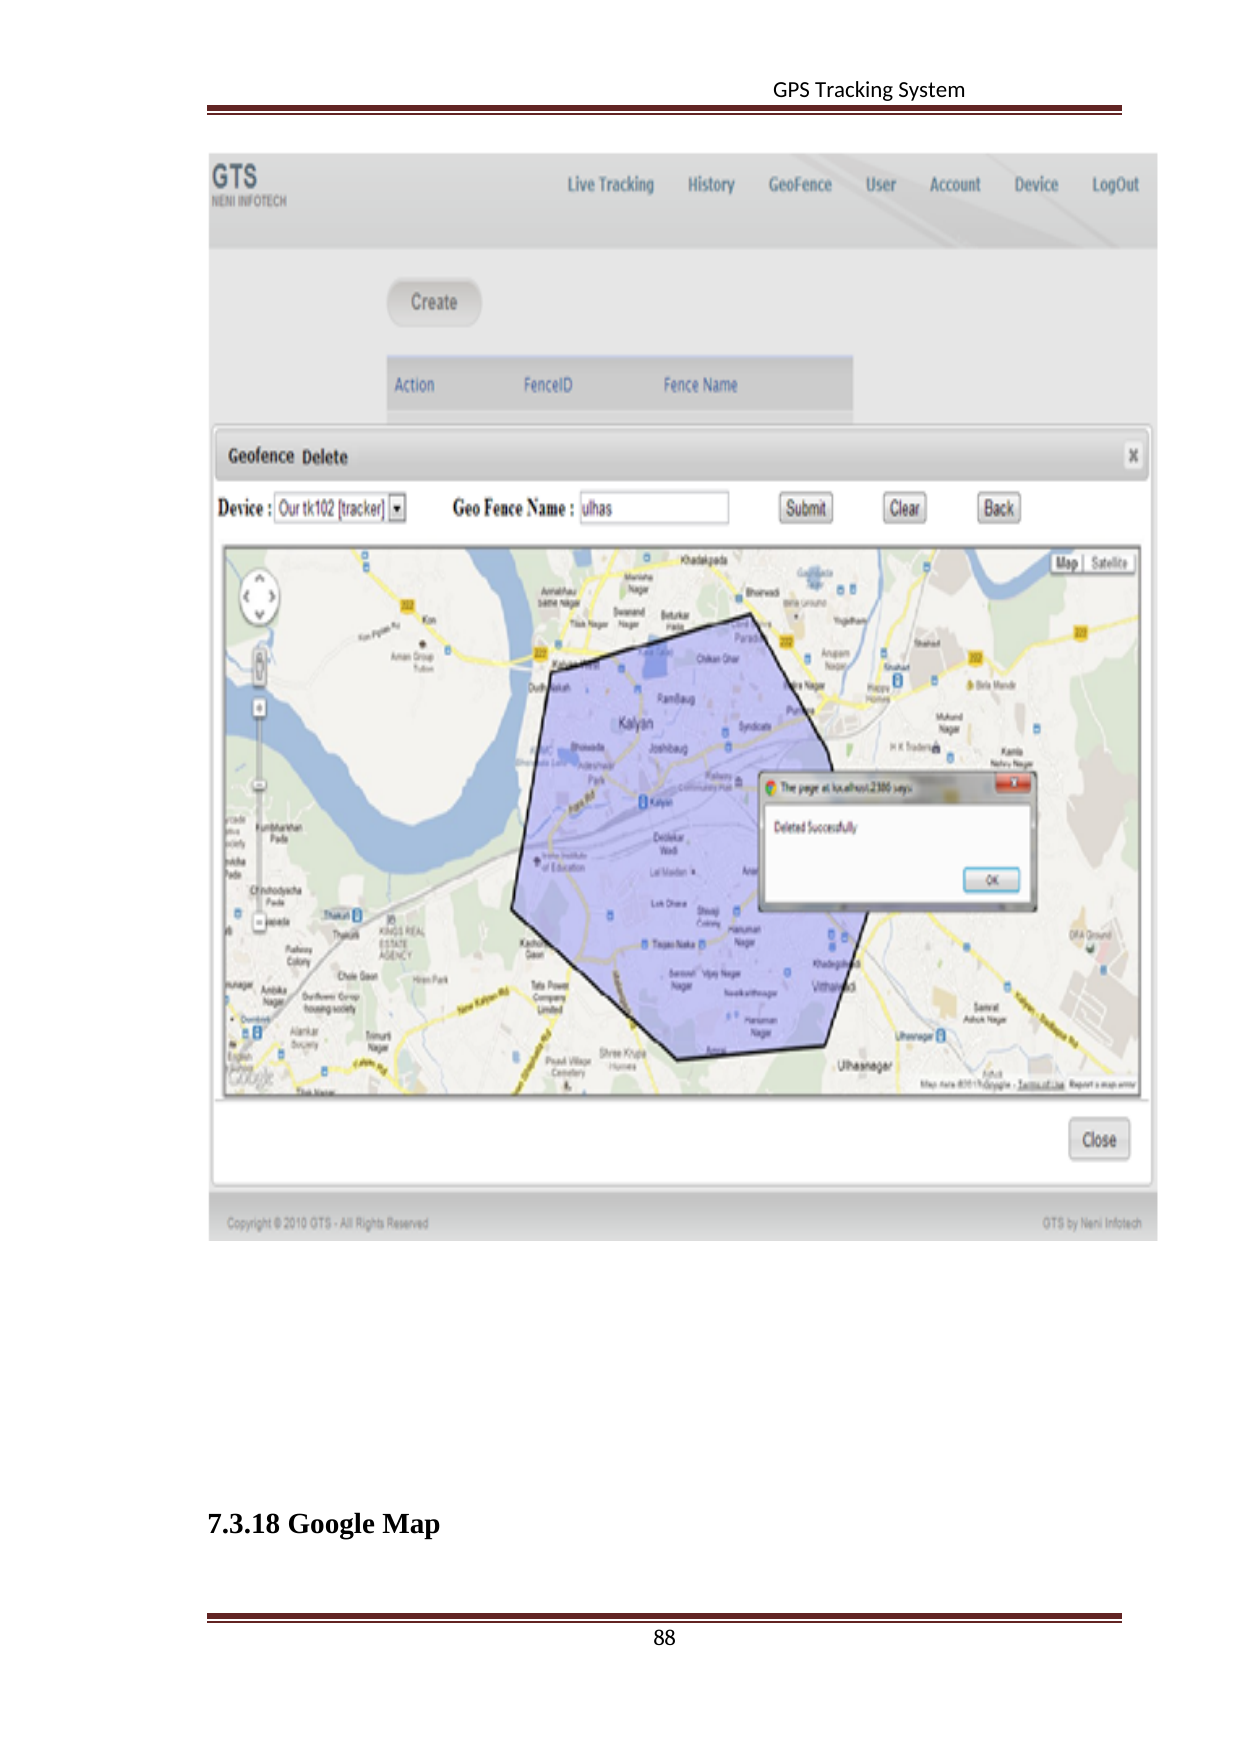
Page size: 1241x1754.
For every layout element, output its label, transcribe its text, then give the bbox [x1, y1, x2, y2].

text 7.3.18 Google Map [207, 1506, 1122, 1540]
picture [207, 150, 1160, 1241]
